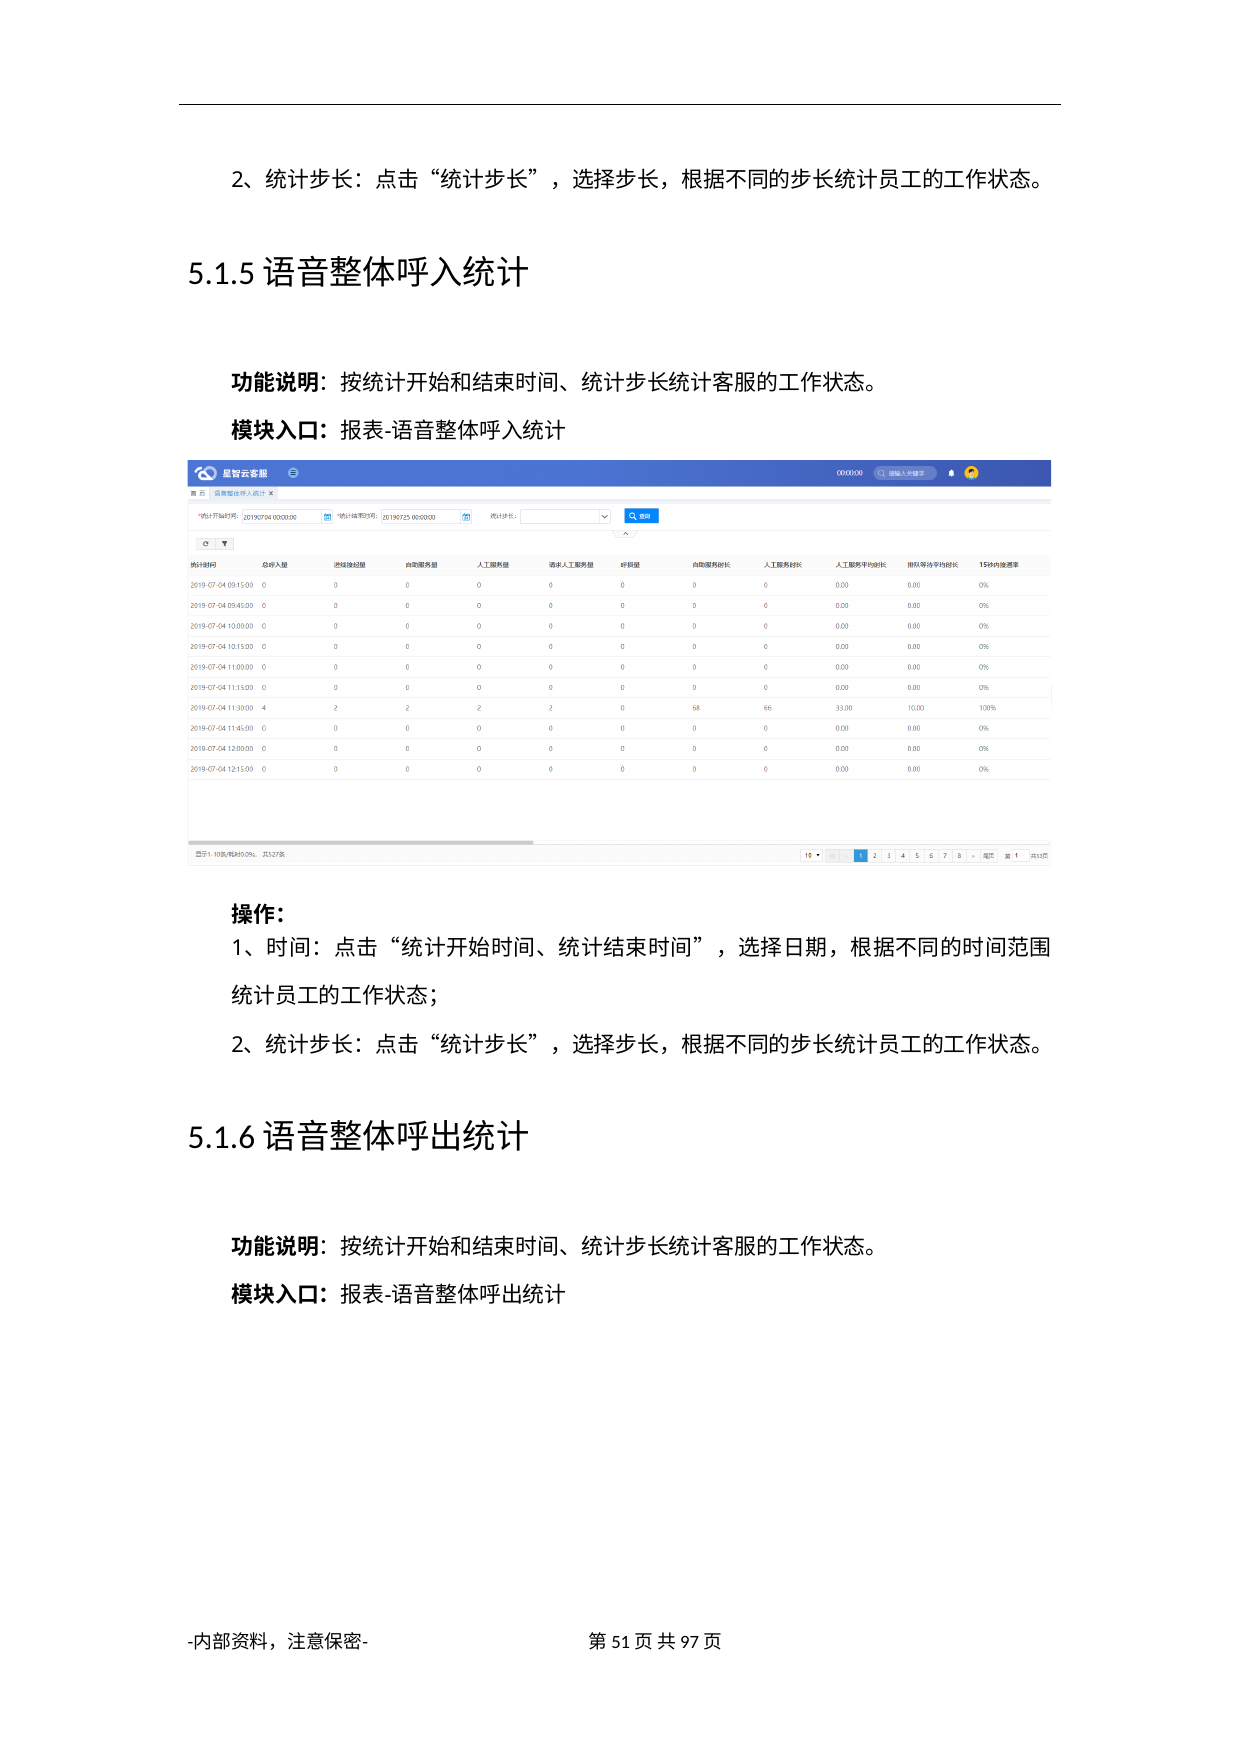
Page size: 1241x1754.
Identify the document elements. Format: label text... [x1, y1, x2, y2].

picture [187, 460, 1052, 866]
text 2、统计步长：点击“统计步长”，选择步长，根据不同的步长统计员工的工作状态。 [187, 1026, 1053, 1059]
text 功能说明：按统计开始和结束时间、统计步长统计客服的工作状态。 [187, 364, 1053, 397]
text 模块入口：报表-语音整体呼入统计 [187, 412, 1053, 445]
subtitle 5.1.6 语音整体呼出统计 [187, 1102, 1053, 1167]
text 操作： [187, 897, 1053, 929]
text 2、统计步长：点击“统计步长”，选择步长，根据不同的步长统计员工的工作状态。 [187, 162, 1053, 194]
text 功能说明：按统计开始和结束时间、统计步长统计客服的工作状态。 [187, 1228, 1053, 1261]
text 模块入口：报表-语音整体呼出统计 [187, 1277, 1053, 1309]
subtitle 5.1.5 语音整体呼入统计 [187, 237, 1053, 302]
text 1、时间：点击“统计开始时间、统计结束时间”，选择日期，根据不同的时间范围统计员工的工作状态； [231, 929, 1053, 1010]
